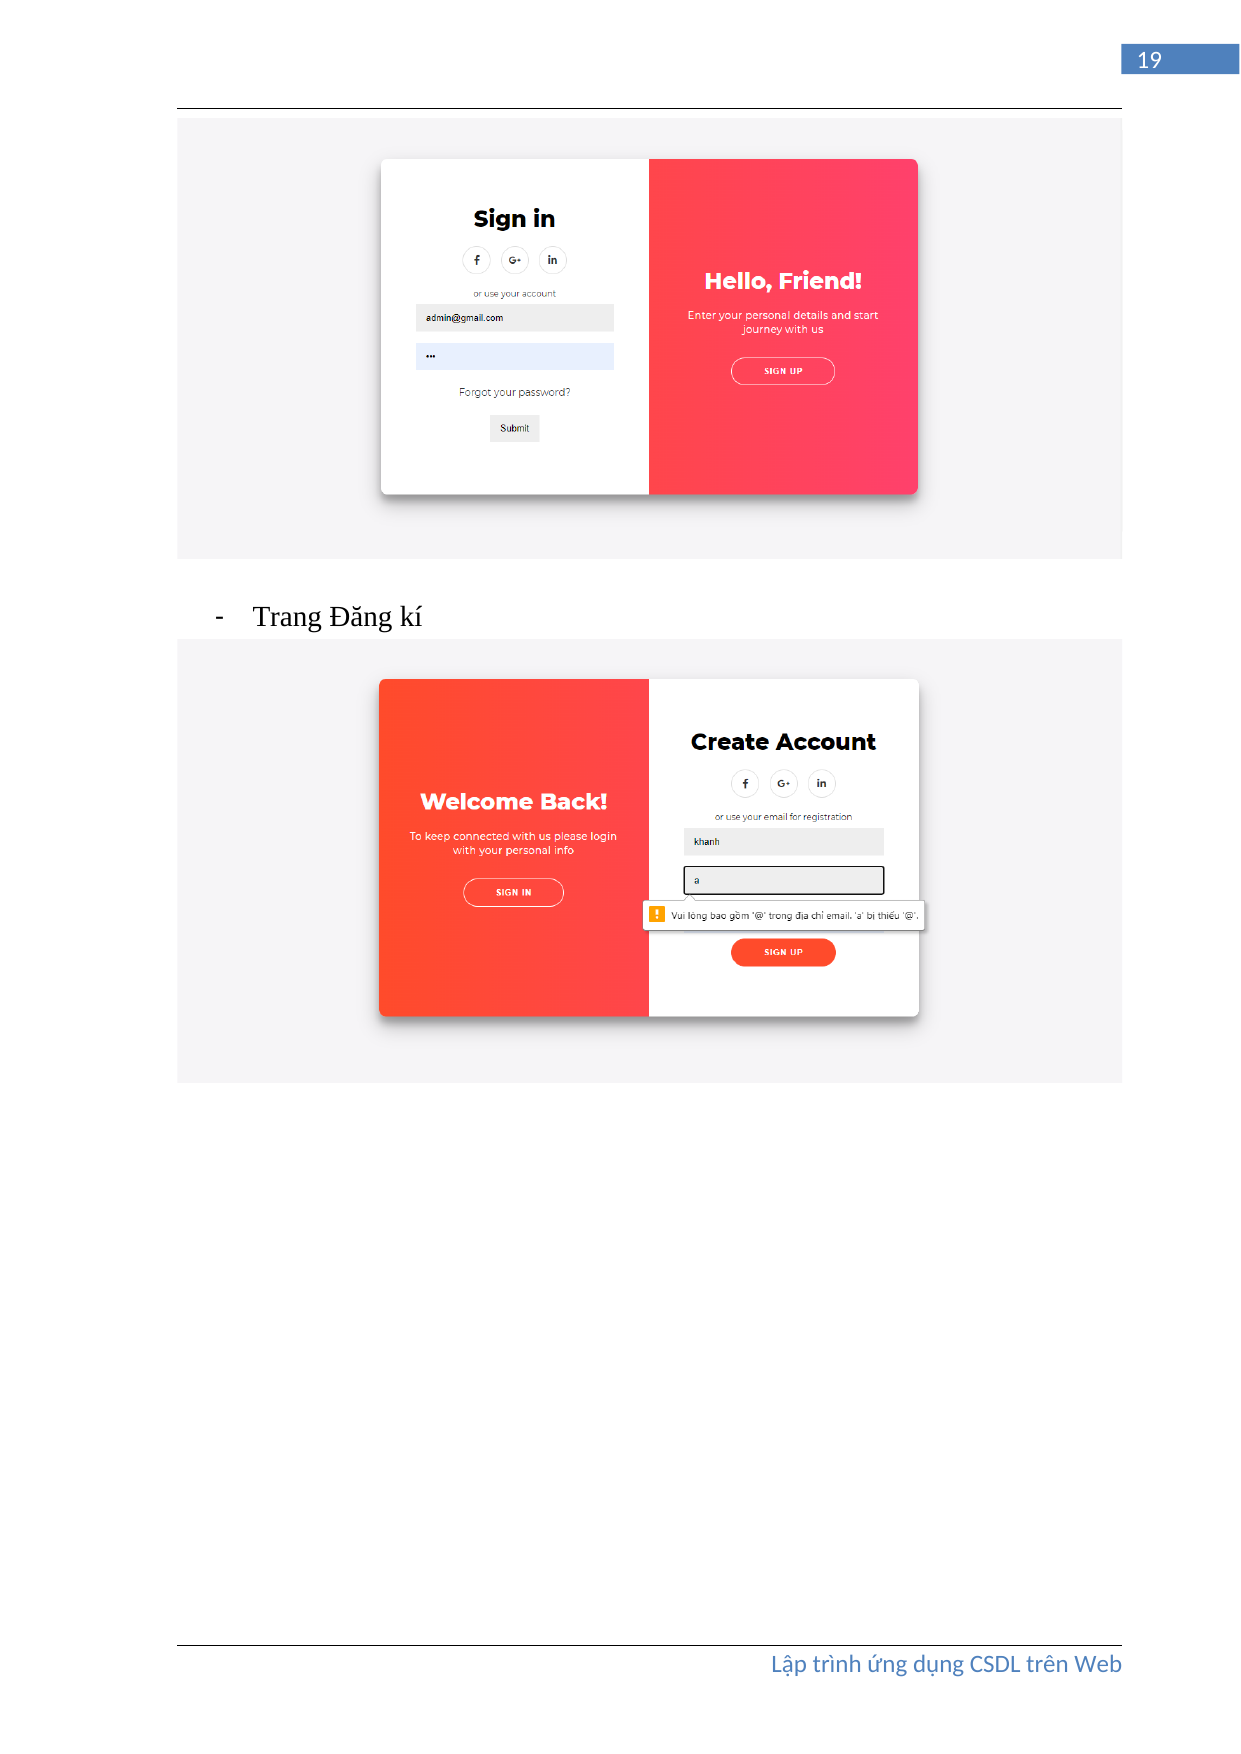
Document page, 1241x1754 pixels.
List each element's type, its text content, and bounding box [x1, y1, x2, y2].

picture [177, 118, 1123, 559]
list Trang Đăng kí [215, 598, 1122, 634]
picture [177, 639, 1123, 1083]
